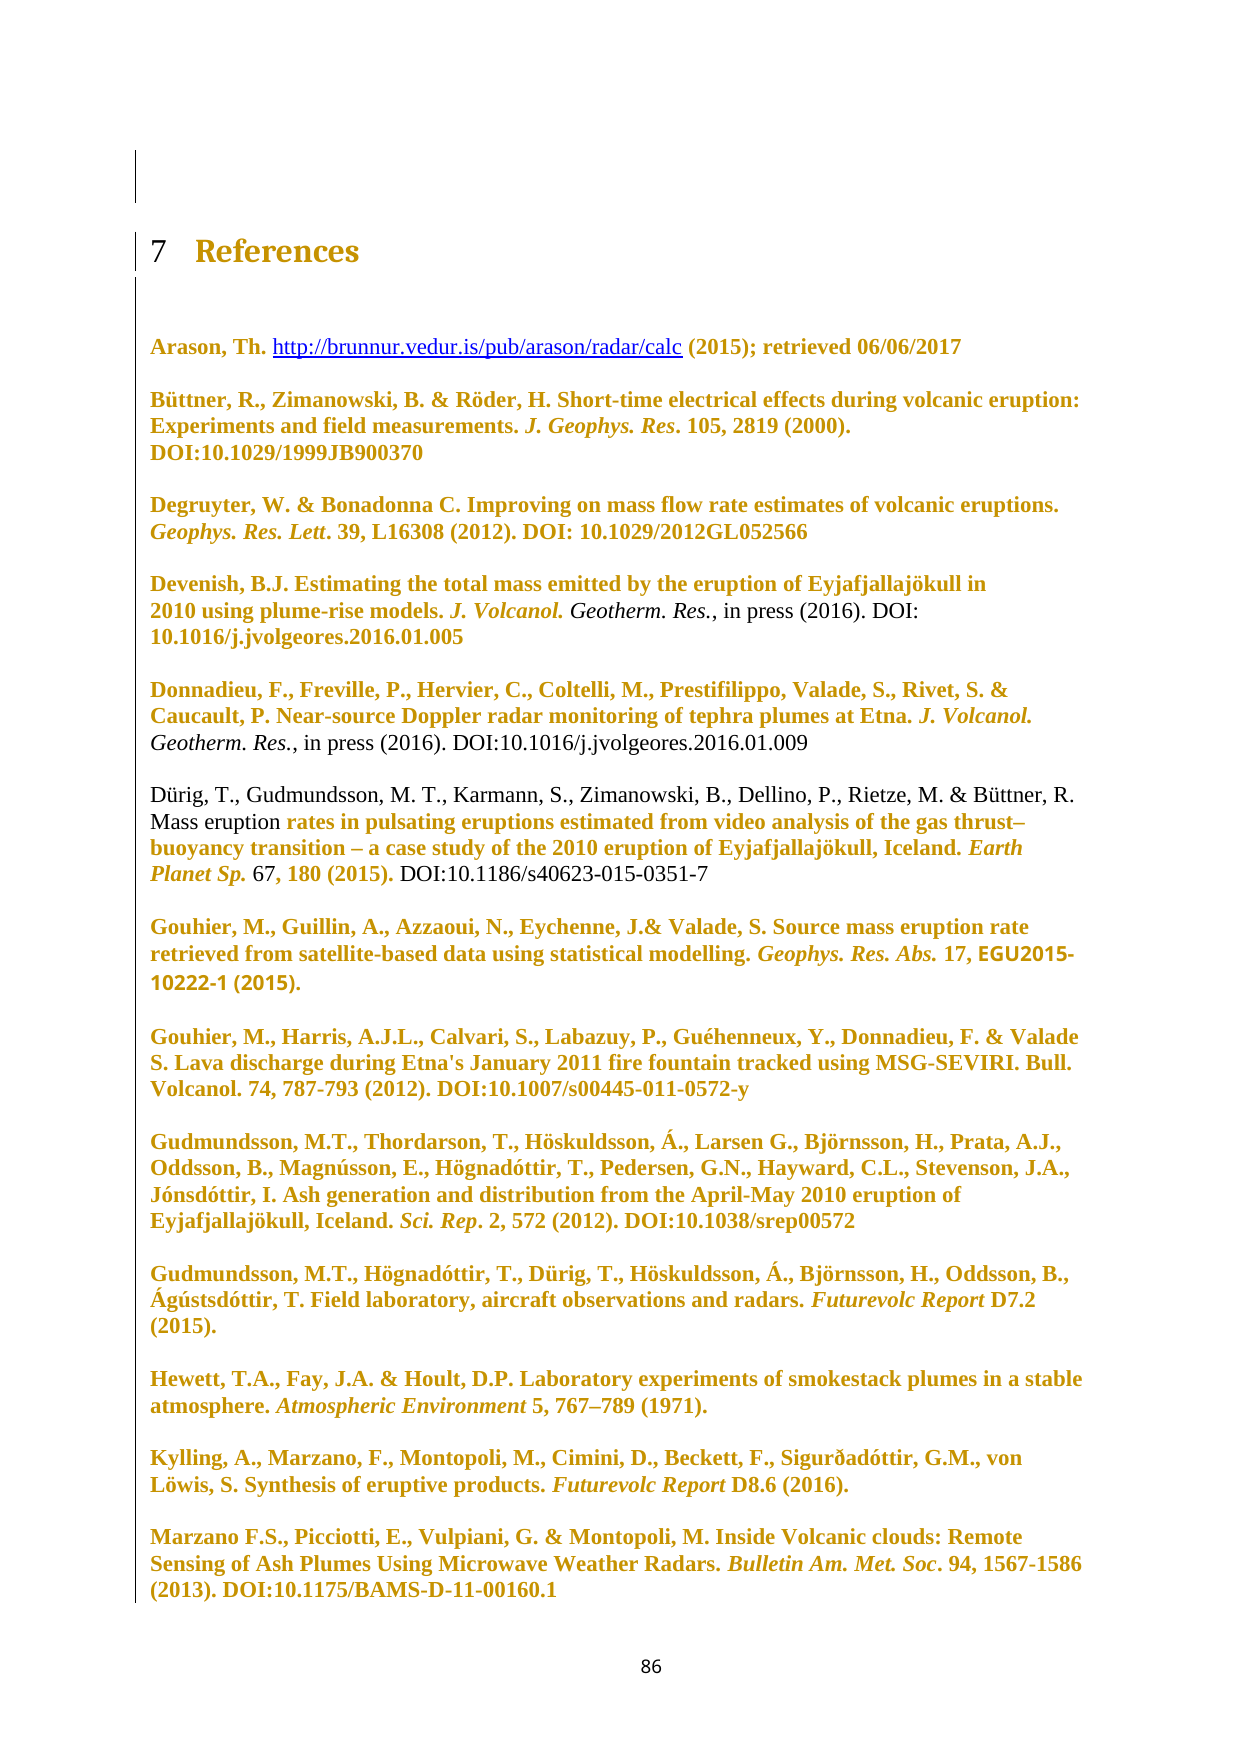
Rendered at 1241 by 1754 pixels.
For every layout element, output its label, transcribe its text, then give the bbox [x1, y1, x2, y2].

subtitle References [150, 232, 1090, 271]
text Hewett, T.A., Fay, J.A. & Hoult, D.P. Laboratory experiments of smokestack plumes in a stable atmosphere. Atmospheric Environment 5, 767–789 (1971). [150, 1365, 1090, 1418]
text Dürig, T., Gudmundsson, M. T., Karmann, S., Zimanowski, B., Dellino, P., Rietze, M. & Büttner, R. Mass eruption rates in pulsating eruptions estimated from video analysis of the gas thrust–buoyancy transition – a case study of the 2010 eruption of Eyjafjallajökull, Iceland. Earth Planet Sp. 67, 180 (2015). DOI:10.1186/s40623-015-0351-7 [150, 781, 1090, 887]
text Büttner, R., Zimanowski, B. & Röder, H. Short-time electrical effects during volcanic eruption: Experiments and field measurements. J. Geophys. Res. 105, 2819 (2000). DOI:10.1029/1999JB900370 [150, 386, 1090, 465]
text Degruyter, W. & Bonadonna C. Improving on mass flow rate estimates of volcanic eruptions. Geophys. Res. Lett. 39, L16308 (2012). DOI: 10.1029/2012GL052566 [150, 491, 1090, 544]
text Kylling, A., Marzano, F., Montopoli, M., Cimini, D., Beckett, F., Sigurðadóttir, G.M., von Löwis, S. Synthesis of eruptive products. Futurevolc Report D8.6 (2016). [150, 1444, 1090, 1497]
text Donnadieu, F., Freville, P., Hervier, C., Coltelli, M., Prestifilippo, Valade, S., Rivet, S. & Caucault, P. Near-source Doppler radar monitoring of tephra plumes at Etna. J. Volcanol. Geotherm. Res., in press (2016). DOI:10.1016/j.jvolgeores.2016.01.009 [150, 676, 1090, 755]
text 2010 using plume-rise models. J. Volcanol. Geotherm. Res., in press (2016). DOI: 10.1016/j.jvolgeores.2016.01.005 [150, 597, 1090, 649]
text Arason, Th. http://brunnur.vedur.is/pub/arason/radar/calc (2015); retrieved 06/06/2017 [150, 333, 1090, 360]
text Devenish, B.J. Estimating the total mass emitted by the eruption of Eyjafjallajökull in [150, 571, 1090, 597]
text Gouhier, M., Guillin, A., Azzaoui, N., Eychenne, J.& Valade, S. Source mass eruption rate retrieved from satellite-based data using statistical modelling. Geophys. Res. Abs. 17, EGU2015-10222-1 (2015). [150, 913, 1090, 996]
text Gudmundsson, M.T., Thordarson, T., Höskuldsson, Á., Larsen G., Björnsson, H., Prata, A.J., Oddsson, B., Magnússon, E., Högnadóttir, T., Pedersen, G.N., Hayward, C.L., Stevenson, J.A., Jónsdóttir, I. Ash generation and distribution from the April-May 2010 eruption of Eyjafjallajökull, Iceland. Sci. Rep. 2, 572 (2012). DOI:10.1038/srep00572 [150, 1128, 1090, 1233]
text Gouhier, M., Harris, A.J.L., Calvari, S., Labazuy, P., Guéhenneux, Y., Donnadieu, F. & Valade S. Lava discharge during Etna's January 2011 fire fountain tracked using MSG-SEVIRI. Bull. Volcanol. 74, 787-793 (2012). DOI:10.1007/s00445-011-0572-y [150, 1023, 1090, 1102]
text Marzano F.S., Picciotti, E., Vulpiani, G. & Montopoli, M. Inside Volcanic clouds: Remote Sensing of Ash Plumes Using Microwave Weather Radars. Bulletin Am. Met. Soc. 94, 1567-1586 (2013). DOI:10.1175/BAMS-D-11-00160.1 [150, 1523, 1090, 1602]
text Gudmundsson, M.T., Högnadóttir, T., Dürig, T., Höskuldsson, Á., Björnsson, H., Oddsson, B., Ágústsdóttir, T. Field laboratory, aircraft observations and radars. Futurevolc Report D7.2 (2015). [150, 1260, 1090, 1339]
